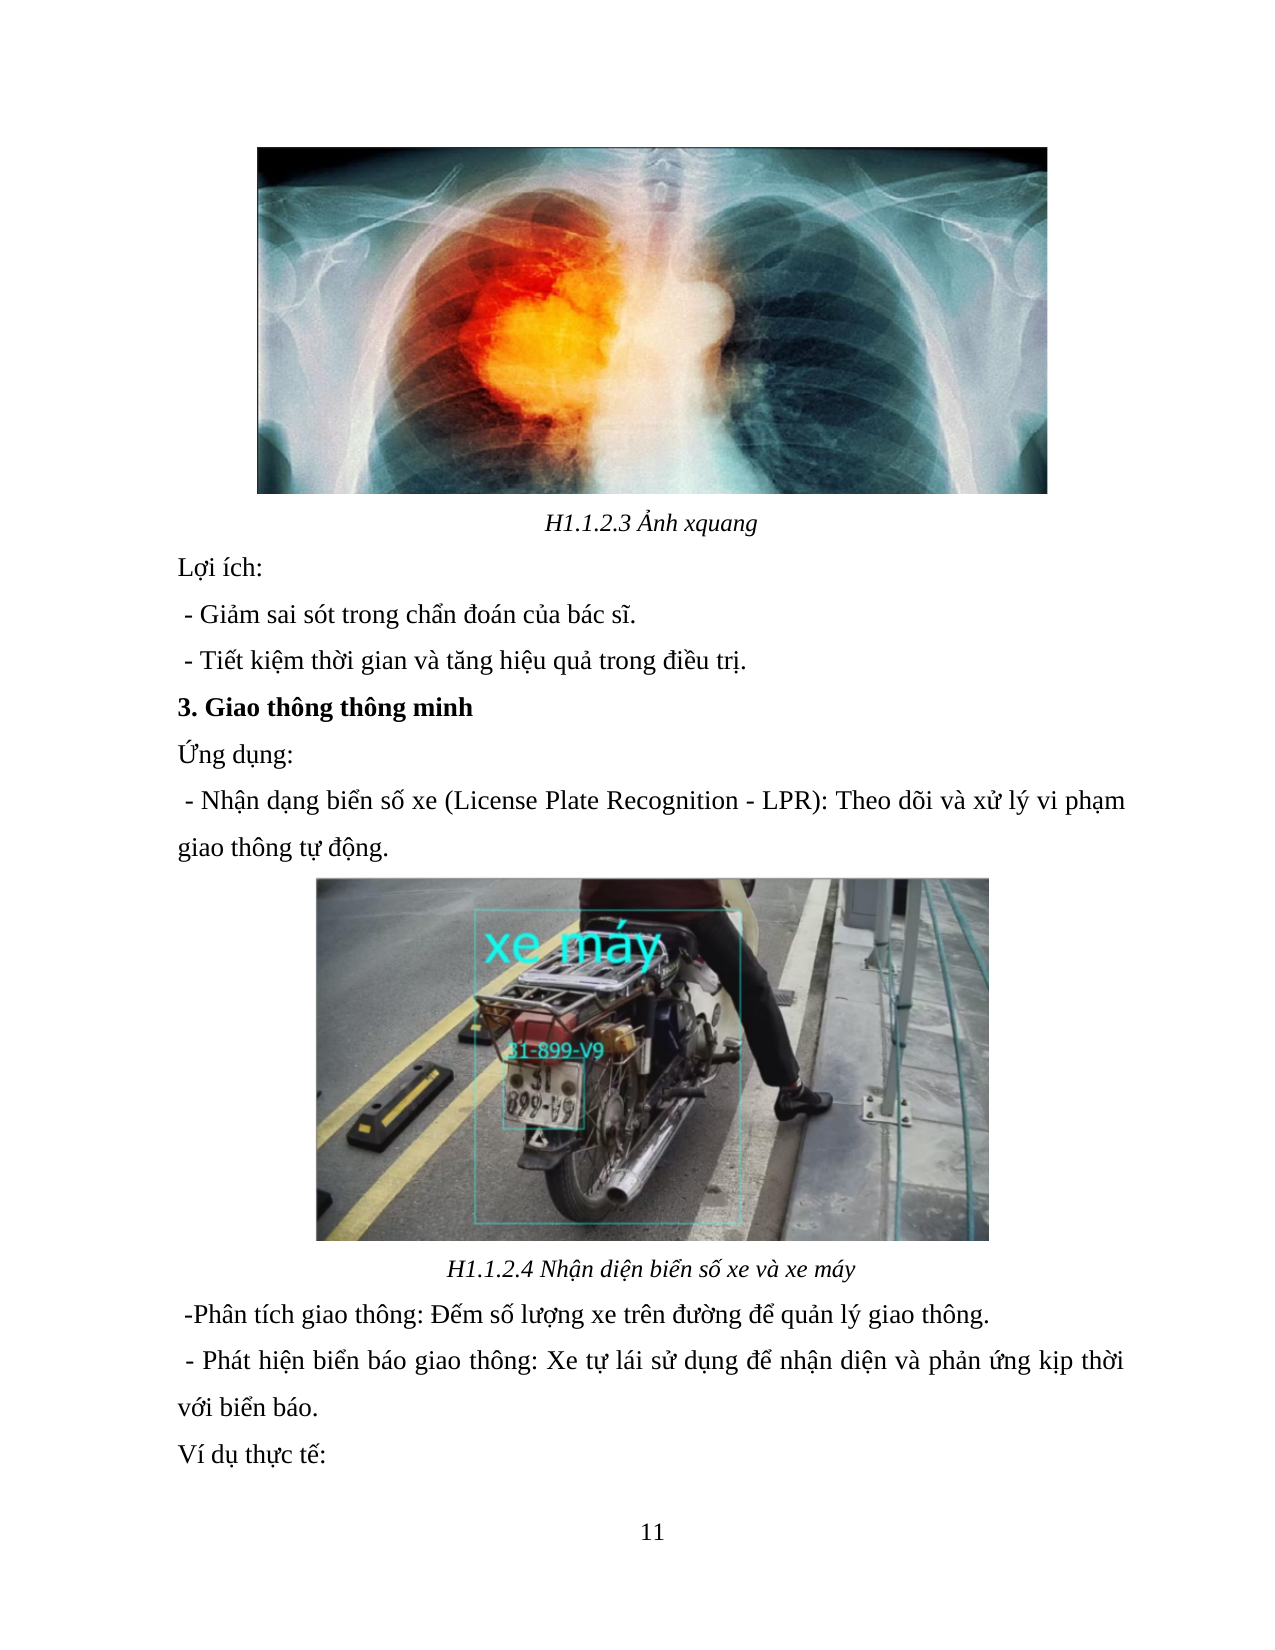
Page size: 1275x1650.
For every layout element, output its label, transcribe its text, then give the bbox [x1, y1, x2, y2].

text H1.1.2.4 Nhận diện biển số xe và xe máy [177, 1254, 1127, 1283]
text Ví dụ thực tế: [177, 1438, 1127, 1469]
text H1.1.2.3 Ảnh xquang [177, 508, 1127, 537]
text -Phân tích giao thông: Đếm số lượng xe trên đường để quản lý giao thông. [177, 1298, 1127, 1329]
text Lợi ích: [177, 551, 1127, 582]
text - Nhận dạng biển số xe (License Plate Recognition - LPR): Theo dõi và xử lý vi phạm giao thông tự động. [177, 784, 1127, 862]
text - Giảm sai sót trong chẩn đoán của bác sĩ. [177, 598, 1127, 629]
text - Tiết kiệm thời gian và tăng hiệu quả trong điều trị. [177, 644, 1127, 676]
text - Phát hiện biển báo giao thông: Xe tự lái sử dụng để nhận diện và phản ứng kịp thời với biển báo. [177, 1344, 1127, 1422]
picture [315, 877, 989, 1241]
subtitle 3. Giao thông thông minh [177, 691, 1127, 722]
text Ứng dụng: [177, 738, 1127, 769]
picture [257, 147, 1048, 494]
